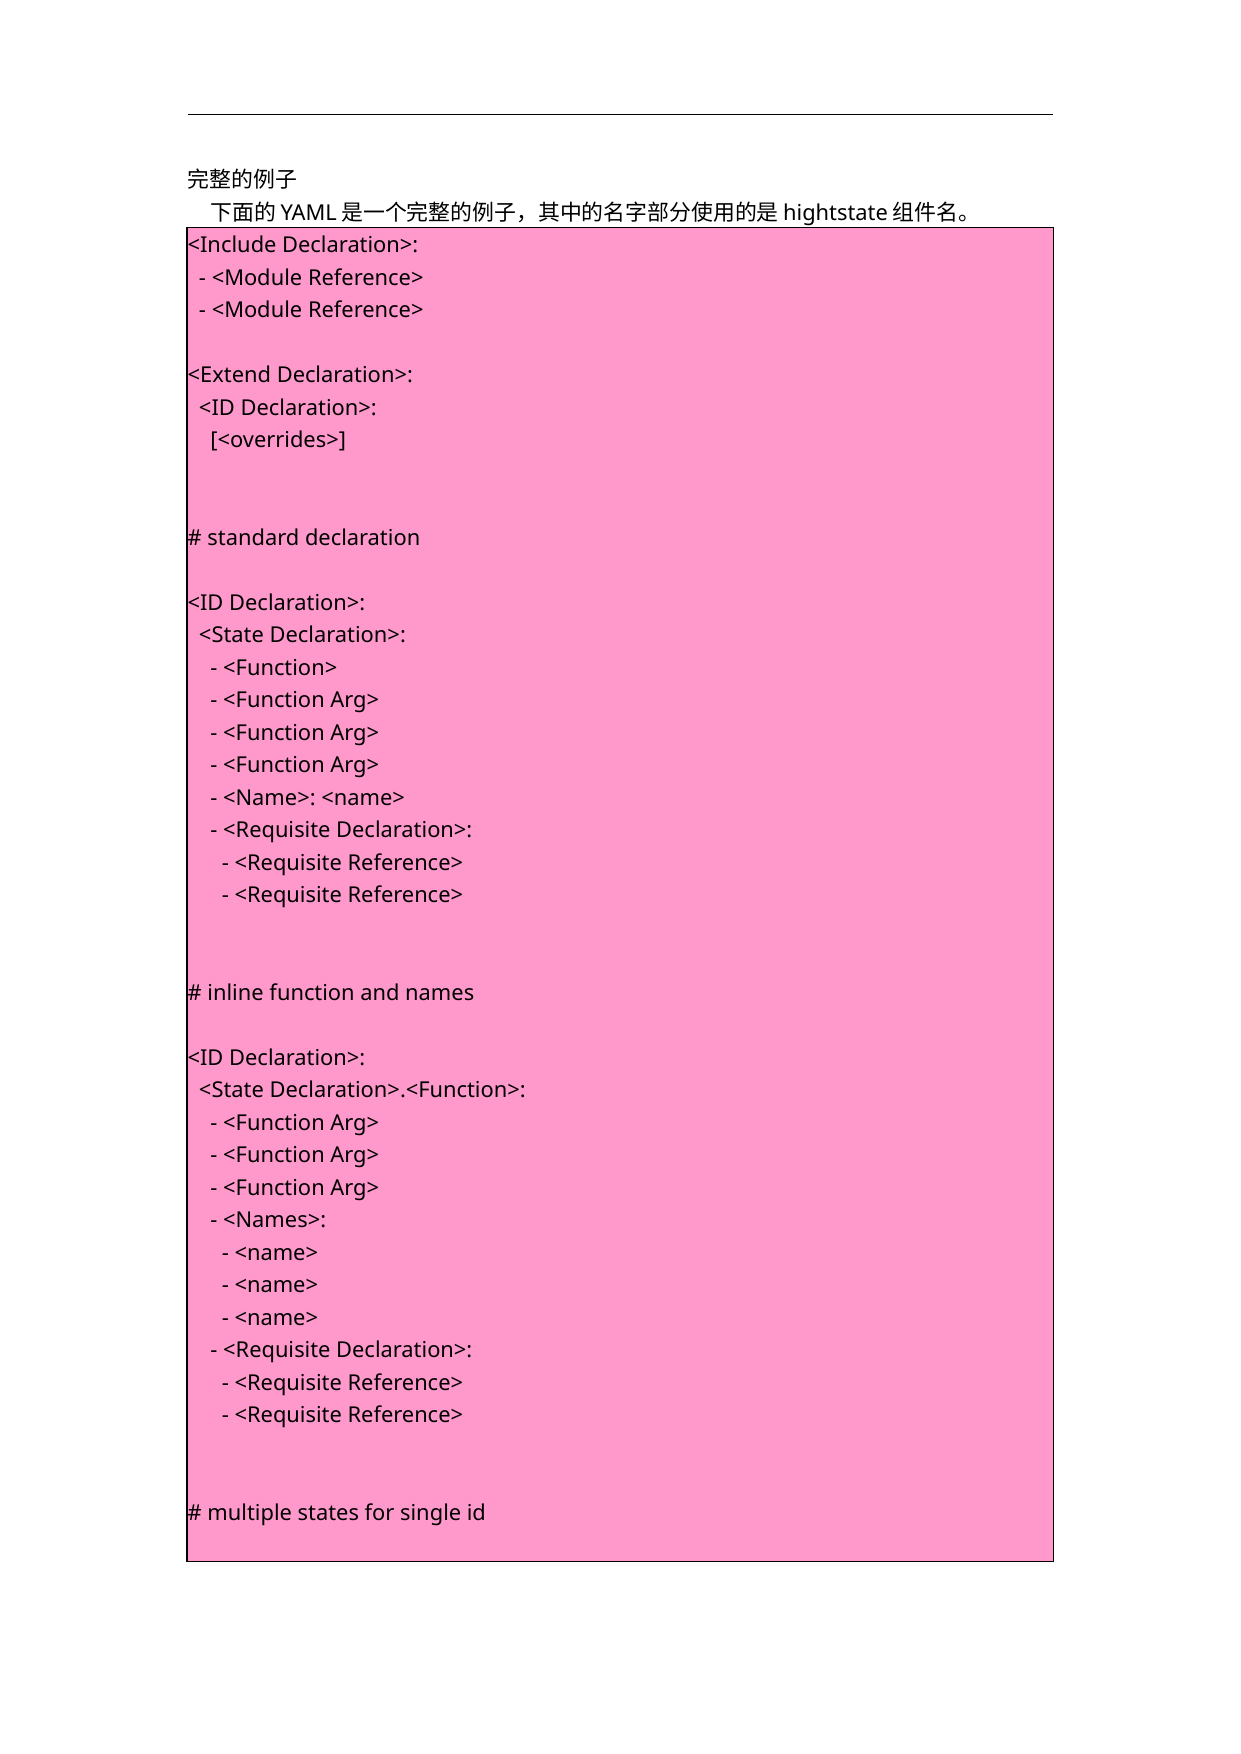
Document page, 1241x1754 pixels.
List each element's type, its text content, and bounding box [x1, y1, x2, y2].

text - <Name>: <name> [188, 781, 1053, 813]
text - <Function Arg> [188, 1106, 1053, 1138]
text <Extend Declaration>: [188, 358, 1053, 391]
text <State Declaration>.<Function>: [188, 1073, 1053, 1106]
text - <Requisite Reference> [188, 878, 1053, 911]
text # standard declaration [188, 521, 1053, 553]
text - <Requisite Reference> [188, 1398, 1053, 1431]
text - <Function Arg> [188, 683, 1053, 716]
text - <Function Arg> [188, 748, 1053, 781]
text - <Function> [188, 651, 1053, 683]
text - <Function Arg> [188, 1138, 1053, 1171]
text 完整的例子 [187, 162, 1053, 194]
text - <name> [188, 1301, 1053, 1333]
text - <name> [188, 1268, 1053, 1301]
text - <Names>: [188, 1203, 1053, 1236]
text <ID Declaration>: [188, 586, 1053, 618]
text [<overrides>] [188, 423, 1053, 456]
text <ID Declaration>: [188, 1041, 1053, 1073]
text <State Declaration>: [188, 618, 1053, 651]
text # inline function and names [188, 976, 1053, 1008]
text - <name> [188, 1236, 1053, 1268]
text - <Function Arg> [188, 1171, 1053, 1203]
text - <Module Reference> [188, 293, 1053, 326]
text <Include Declaration>: [188, 228, 1053, 261]
text <ID Declaration>: [188, 391, 1053, 423]
text - <Requisite Declaration>: [188, 1333, 1053, 1366]
text - <Module Reference> [188, 261, 1053, 293]
text - <Requisite Declaration>: [188, 813, 1053, 846]
text # multiple states for single id [188, 1496, 1053, 1527]
text - <Function Arg> [188, 716, 1053, 748]
text - <Requisite Reference> [188, 1366, 1053, 1398]
text 下面的YAML是一个完整的例子，其中的名字部分使用的是hightstate组件名。 [187, 194, 1053, 227]
text - <Requisite Reference> [188, 846, 1053, 878]
